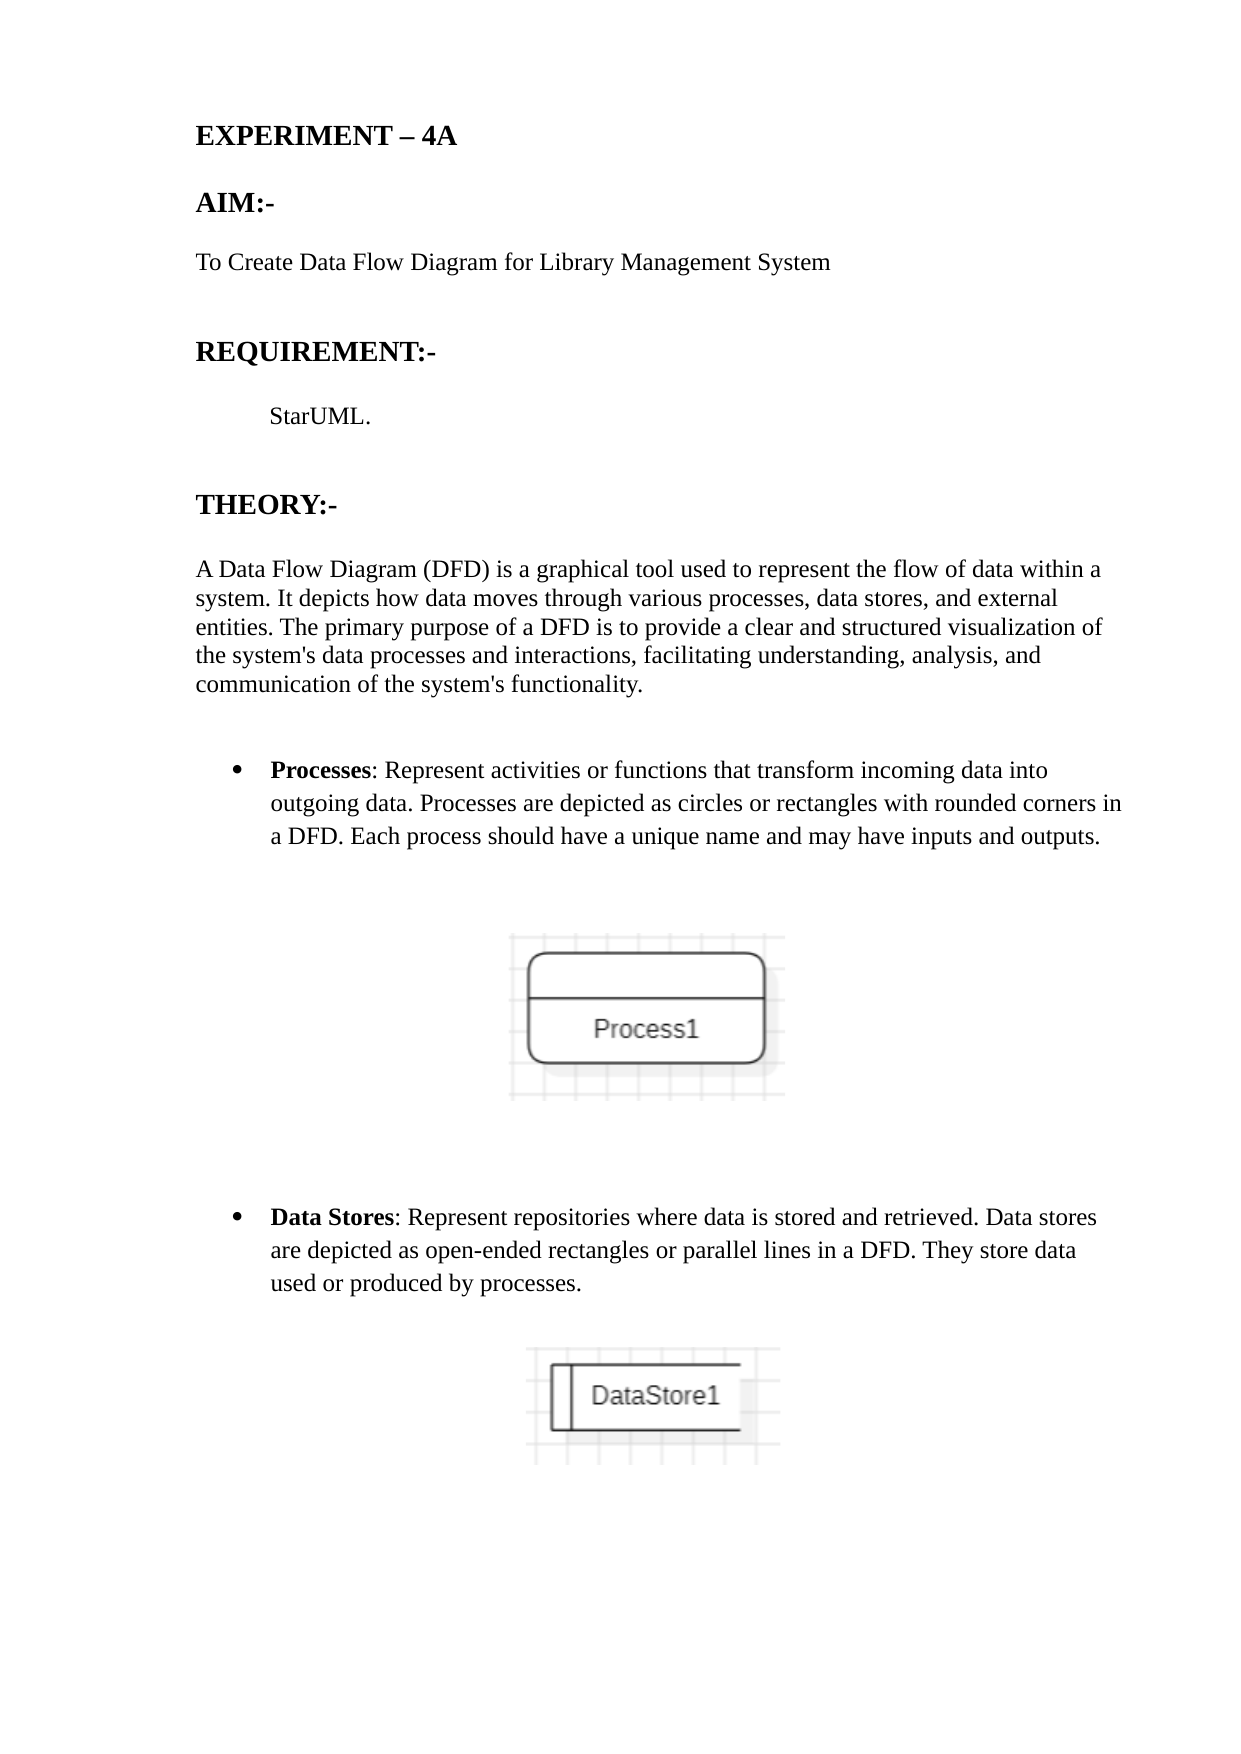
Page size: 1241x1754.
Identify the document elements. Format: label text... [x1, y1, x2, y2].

text A Data Flow Diagram (DFD) is a graphical tool used to represent the flow of data within a system. It depicts how data moves through various processes, data stores, and external entities. The primary purpose of a DFD is to provide a clear and structured visualization of the system's data processes and interactions, facilitating understanding, analysis, and communication of the system's functionality. [195, 554, 1123, 698]
picture [525, 1347, 781, 1465]
list Data Stores: Represent repositories where data is stored and retrieved. Data stores are depicted as open-ended rectangles or parallel lines in a DFD. They store data used or produced by processes. [233, 1202, 1123, 1297]
text REQUIREMENT:- [195, 334, 1123, 367]
text EXPERIMENT – 4A [195, 118, 1123, 152]
text AIM:- [195, 185, 1123, 219]
text THEORY:- [195, 487, 1123, 521]
text StarUML. [195, 401, 1123, 429]
list Processes: Represent activities or functions that transform incoming data into outgoing data. Processes are depicted as circles or rectangles with rounded corners in a DFD. Each process should have a unique name and may have inputs and outputs. [233, 755, 1123, 850]
picture [508, 933, 786, 1101]
text To Create Data Flow Diagram for Library Management System [195, 247, 1123, 276]
